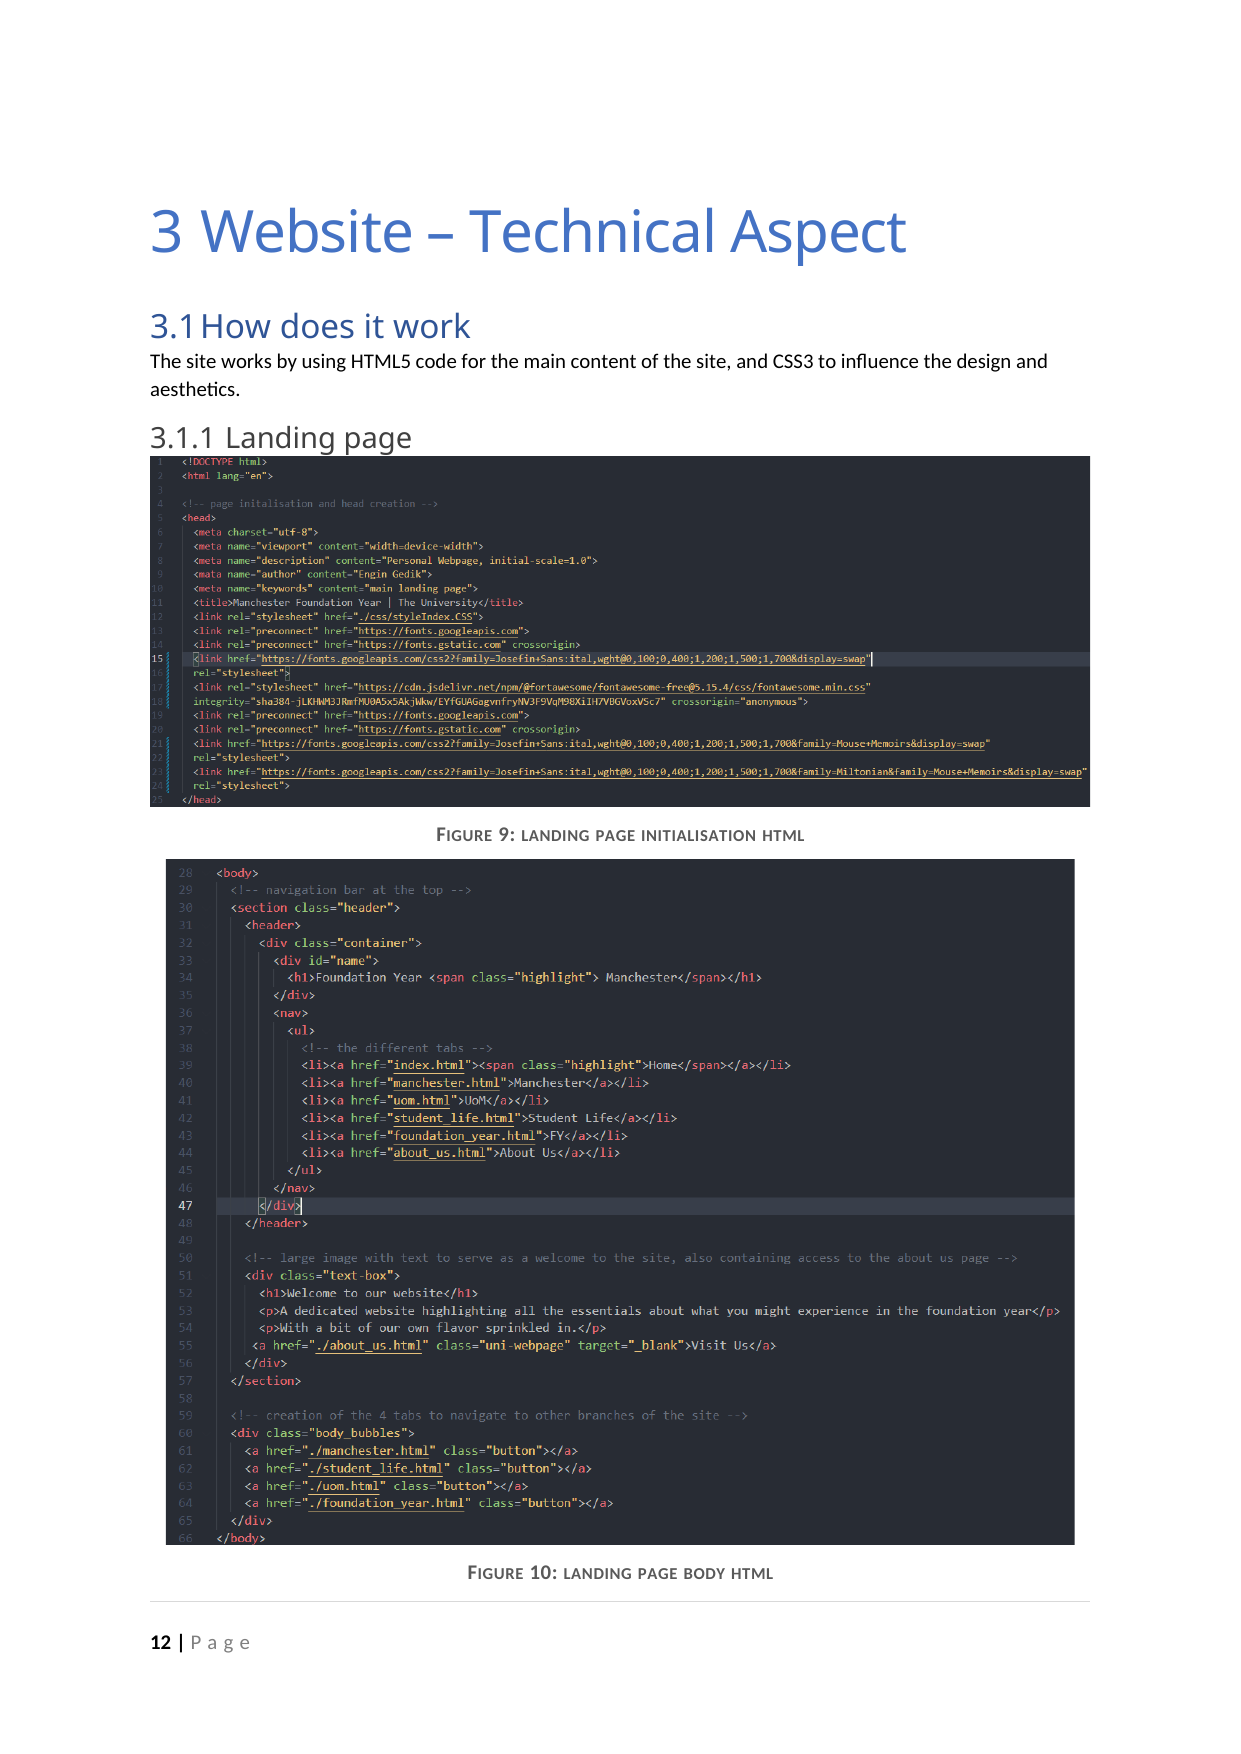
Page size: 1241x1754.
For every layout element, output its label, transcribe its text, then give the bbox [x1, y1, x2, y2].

picture [150, 456, 1091, 807]
subtitle Landing page [150, 417, 1090, 456]
text The site works by using HTML5 code for the main content of the site, and CSS3 to influence the design and aesthetics. [150, 349, 1090, 402]
subtitle How does it work [150, 303, 1090, 349]
picture [165, 859, 1075, 1545]
text Figure : landing page initialisation html [150, 822, 1090, 847]
text Figure : landing page body html [150, 1559, 1090, 1585]
title Website – Technical Aspect [150, 190, 1090, 270]
